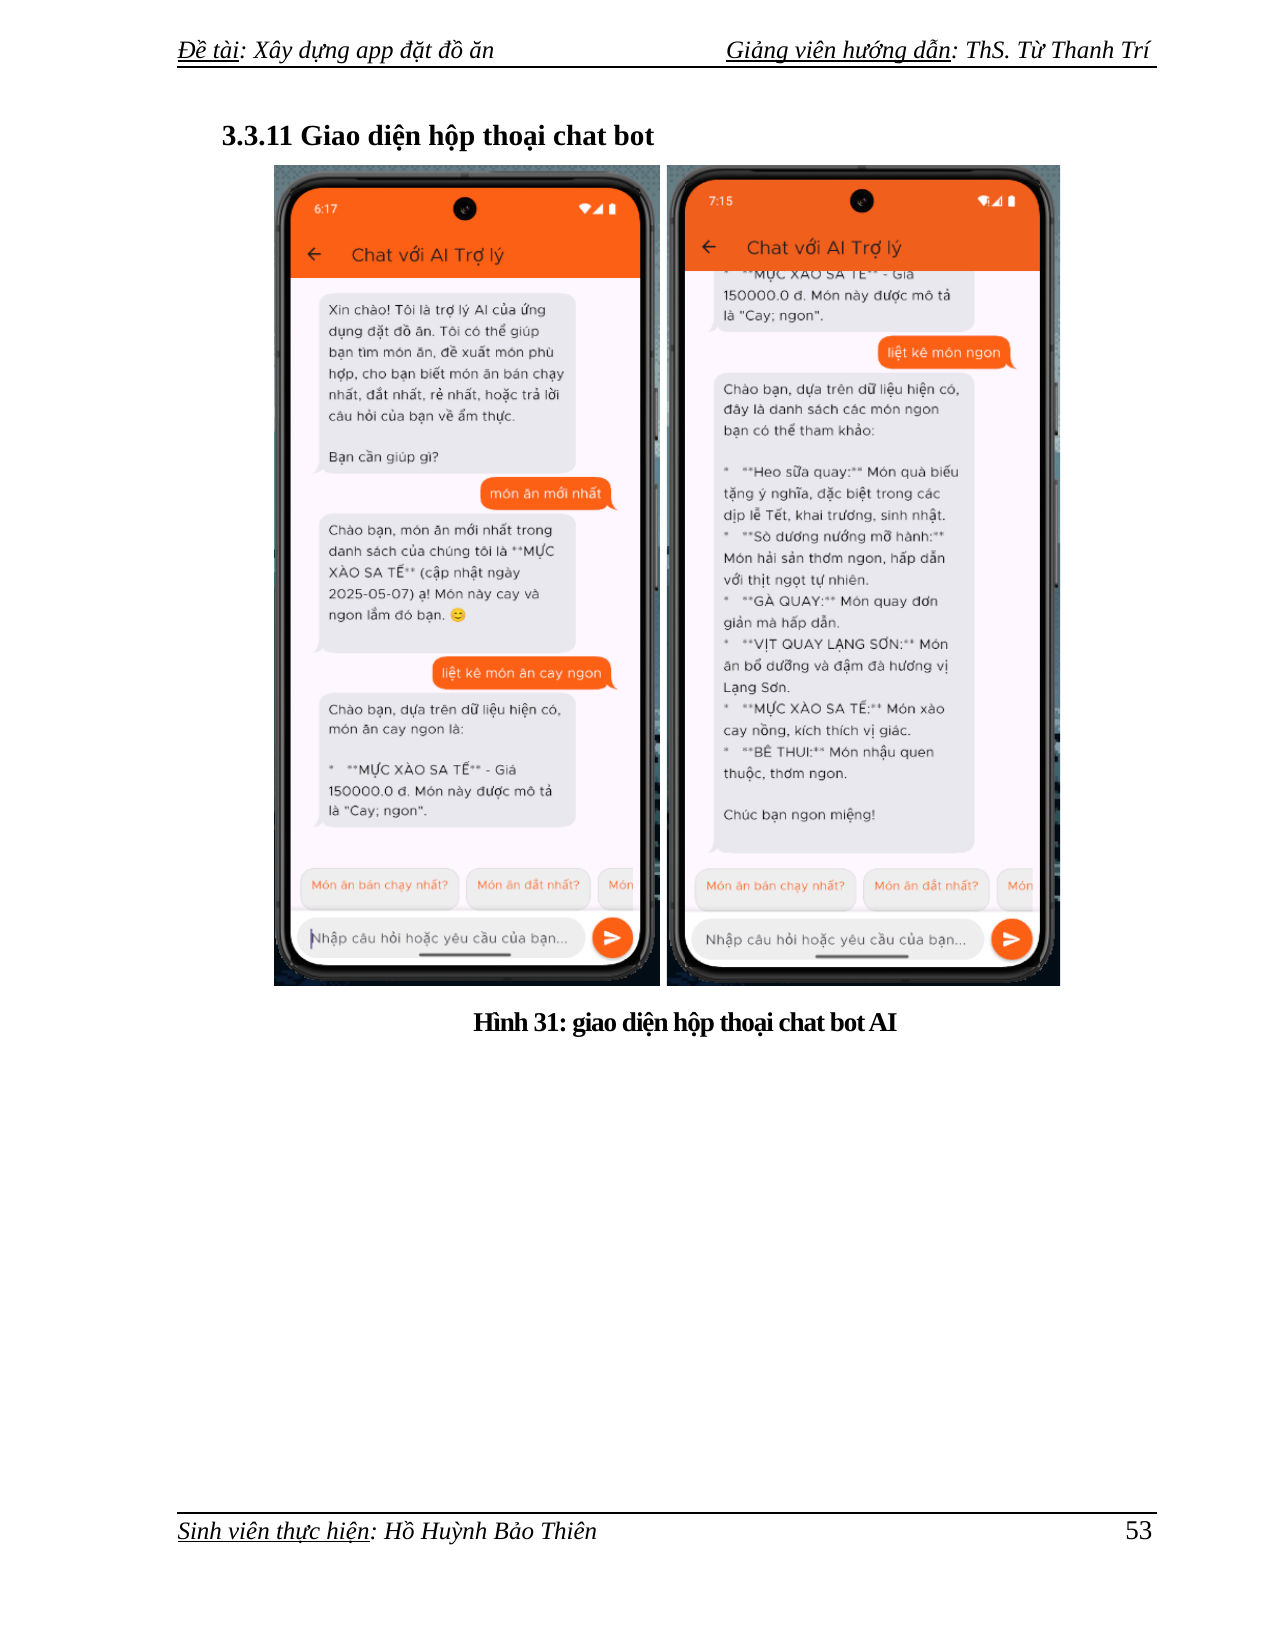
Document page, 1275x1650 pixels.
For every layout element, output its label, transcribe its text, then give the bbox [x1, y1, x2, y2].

picture [666, 165, 1060, 986]
text Hình 31: giao diện hộp thoại chat bot AI [177, 1007, 1157, 1038]
picture [274, 165, 660, 986]
text 3.3.11 Giao diện hộp thoại chat bot [177, 118, 1157, 152]
